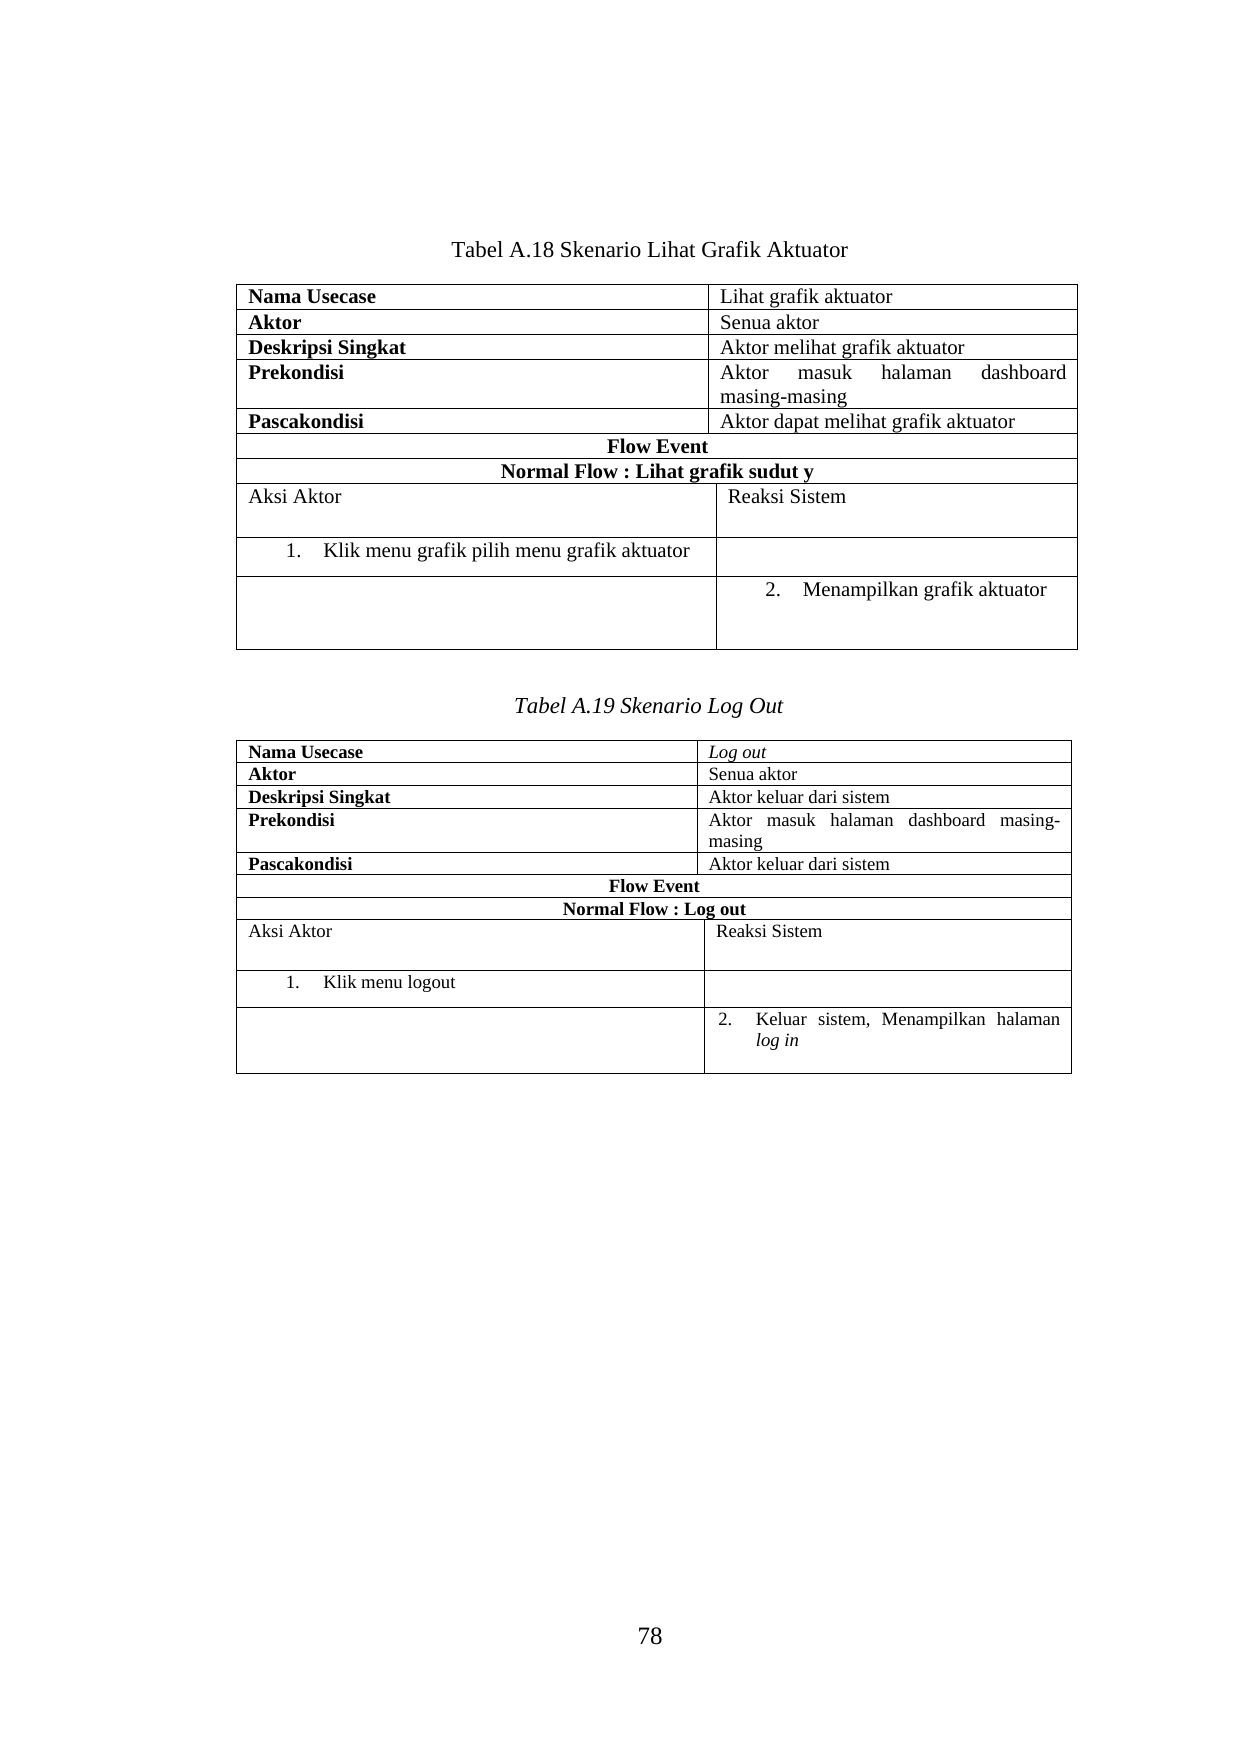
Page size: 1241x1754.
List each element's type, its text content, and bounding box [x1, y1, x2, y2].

table_cell Prekondisi [237, 360, 708, 408]
table_header Nama Usecase [237, 741, 697, 762]
table_cell [717, 538, 1077, 576]
table_cell Aktor keluar dari sistem [698, 853, 1071, 874]
table_cell Klik menu logout [237, 971, 704, 1007]
table_cell Aktor keluar dari sistem [698, 786, 1071, 807]
table_cell Deskripsi Singkat [237, 786, 697, 807]
table_cell Senua aktor [709, 310, 1077, 334]
text Tabel A.11 Skenario Log Out [236, 692, 1063, 719]
table_cell Normal Flow : Lihat grafik sudut y [237, 459, 1077, 483]
table_cell Aktor masuk halaman dashboard masing-masing [709, 360, 1077, 408]
table_cell Flow Event [237, 875, 1071, 897]
text Tabel A.10 Skenario Lihat Grafik Aktuator [236, 236, 1063, 263]
table_cell Aktor [237, 310, 708, 334]
table_cell Aktor melihat grafik aktuator [709, 335, 1077, 359]
table_cell Pascakondisi [237, 853, 697, 874]
table_cell Aktor [237, 763, 697, 785]
table_cell Aktor dapat melihat grafik aktuator [709, 409, 1077, 433]
table_cell [705, 971, 1071, 1007]
table_cell Pascakondisi [237, 409, 708, 433]
table_cell Aksi Aktor [237, 920, 704, 970]
table_cell Normal Flow : Log out [237, 898, 1071, 919]
table_header Nama Usecase [237, 285, 708, 308]
table_cell Prekondisi [237, 809, 697, 852]
table_cell [237, 1008, 704, 1072]
table_header Log out [698, 741, 1071, 762]
table_cell Reaksi Sistem [705, 920, 1071, 970]
table_cell [237, 577, 716, 649]
table_cell Senua aktor [698, 763, 1071, 785]
table_cell Keluar sistem, Menampilkan halaman log in [705, 1008, 1071, 1072]
table_header Lihat grafik aktuator [709, 285, 1077, 308]
table_cell Aktor masuk halaman dashboard masing-masing [698, 809, 1071, 852]
table_cell Klik menu grafik pilih menu grafik aktuator [237, 538, 716, 576]
table_cell Deskripsi Singkat [237, 335, 708, 359]
table_cell Menampilkan grafik aktuator [717, 577, 1077, 649]
table_cell Aksi Aktor [237, 484, 716, 537]
table_cell Flow Event [237, 434, 1077, 458]
table_cell Reaksi Sistem [717, 484, 1077, 537]
